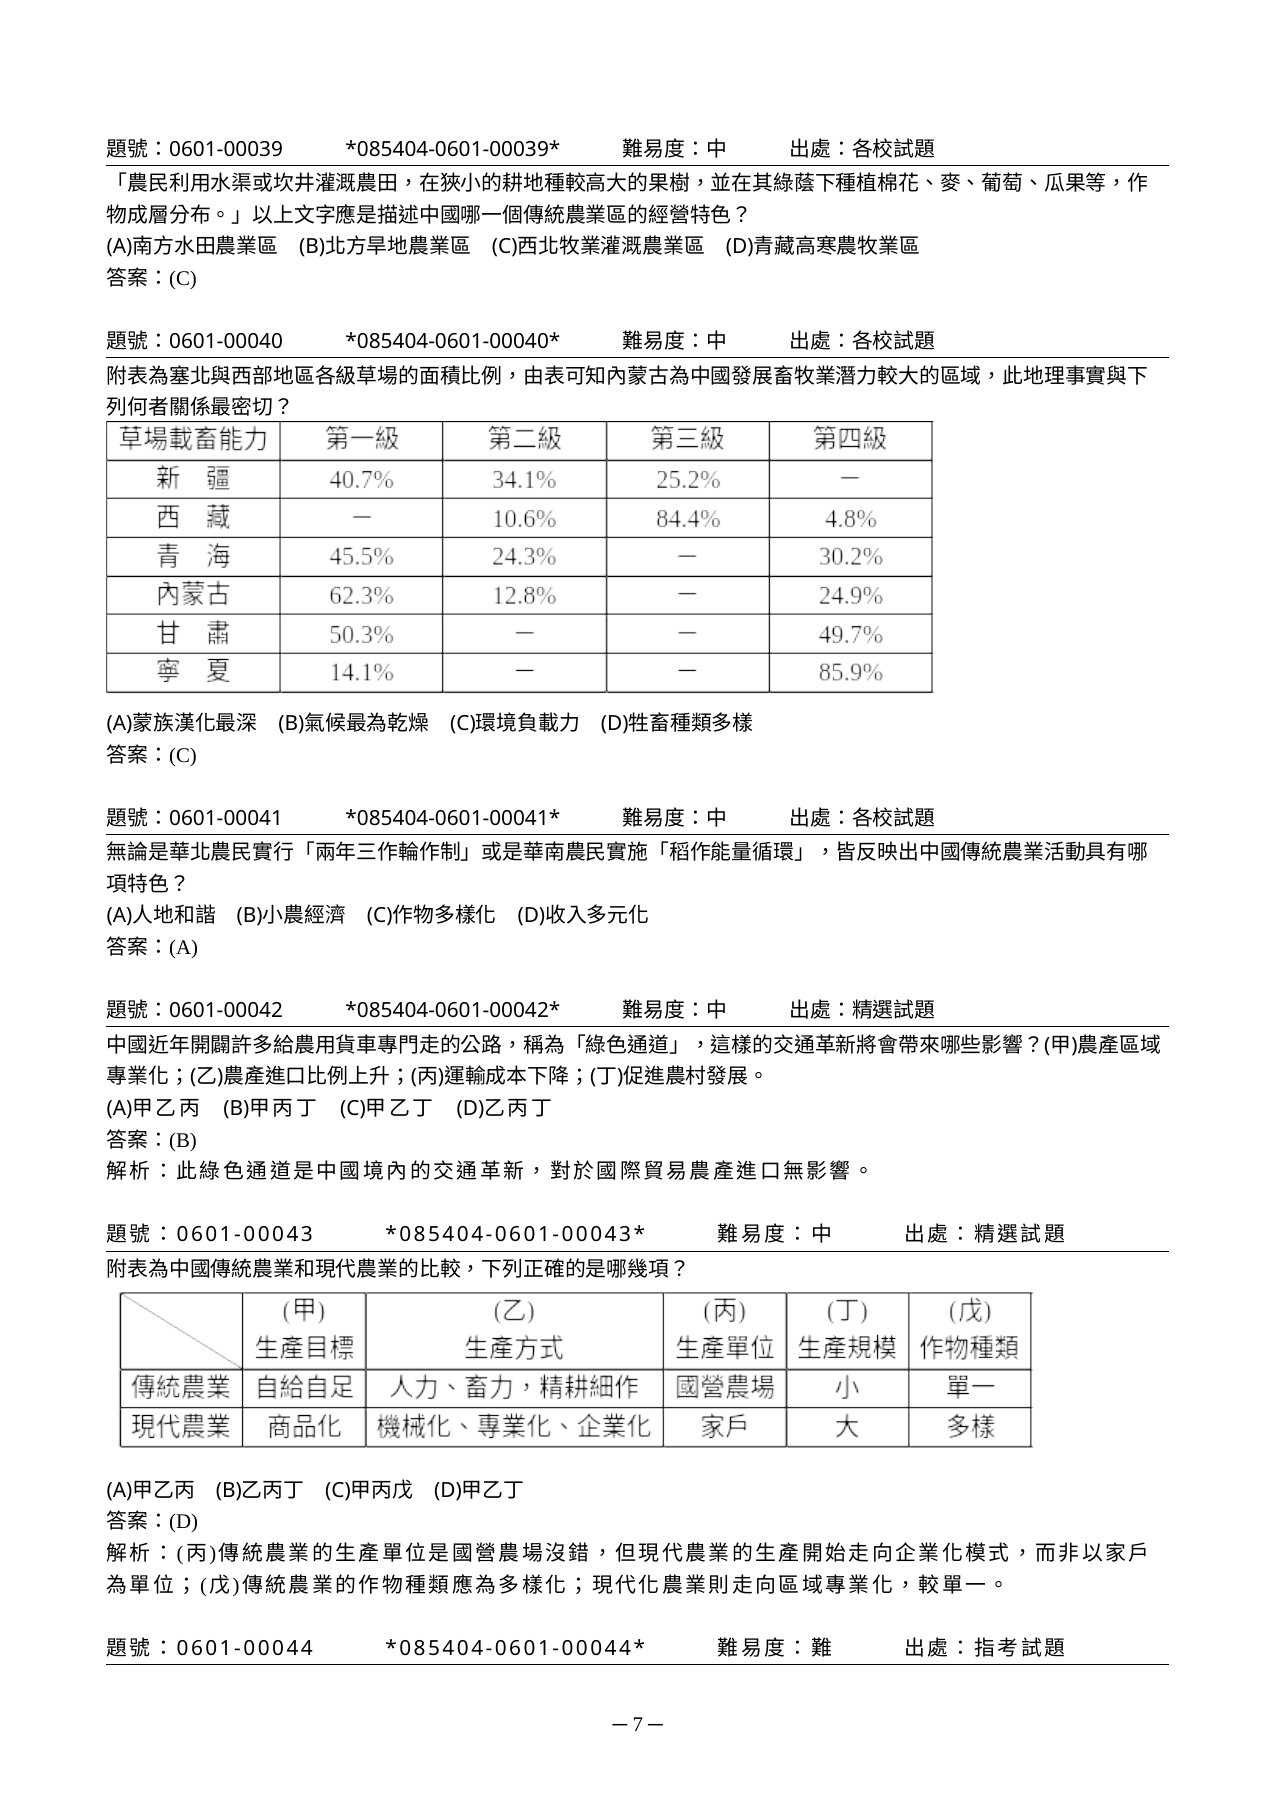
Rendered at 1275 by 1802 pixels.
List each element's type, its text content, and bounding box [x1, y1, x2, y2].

text 答案：(A) [106, 930, 1169, 961]
text 答案：(D) [106, 1504, 1169, 1536]
text 題號：0601-00044 *085404-0601-00044* 難易度：難 出處：指考試題 [106, 1630, 1169, 1664]
text 中國近年開闢許多給農用貨車專門走的公路，稱為「綠色通道」，這樣的交通革新將會帶來哪些影響？(甲)農產區域專業化；(乙)農產進口比例上升；(丙)運輸成本下降；(丁)促進農村發展。 (A)甲乙丙 (B)甲丙丁 (C)甲乙丁 (D)乙丙丁 [106, 1027, 1169, 1122]
text 題號：0601-00040 *085404-0601-00040* 難易度：中 出處：各校試題 [106, 324, 1169, 357]
text 附表為中國傳統農業和現代農業的比較，下列正確的是哪幾項？ (A)甲乙丙 (B)乙丙丁 (C)甲丙戊 (D)甲乙丁 [106, 1252, 1169, 1504]
text 題號：0601-00043 *085404-0601-00043* 難易度：中 出處：精選試題 [106, 1217, 1169, 1251]
text 答案：(C) [106, 737, 1169, 769]
text 答案：(B) [106, 1122, 1169, 1154]
text 題號：0601-00041 *085404-0601-00041* 難易度：中 出處：各校試題 [106, 800, 1169, 834]
text 無論是華北農民實行「兩年三作輪作制」或是華南農民實施「稻作能量循環」，皆反映出中國傳統農業活動具有哪項特色？ (A)人地和諧 (B)小農經濟 (C)作物多樣化 (D)收入多元化 [106, 835, 1169, 930]
text 答案：(C) [106, 261, 1169, 292]
text 「農民利用水渠或坎井灌溉農田，在狹小的耕地種較高大的果樹，並在其綠蔭下種植棉花、麥、葡萄、瓜果等，作物成層分布。」以上文字應是描述中國哪一個傳統農業區的經營特色？ (A)南方水田農業區 (B)北方旱地農業區 (C)西北牧業灌溉農業區 (D)青藏高寒農牧業區 [106, 166, 1169, 261]
text 題號：0601-00039 *085404-0601-00039* 難易度：中 出處：各校試題 [106, 131, 1169, 165]
text 解析：(丙)傳統農業的生產單位是國營農場沒錯，但現代農業的生產開始走向企業化模式，而非以家戶為單位；(戊)傳統農業的作物種類應為多樣化；現代化農業則走向區域專業化，較單一。 [106, 1536, 1169, 1599]
text 附表為塞北與西部地區各級草場的面積比例，由表可知內蒙古為中國發展畜牧業潛力較大的區域，此地理事實與下列何者關係最密切？ (A)蒙族漢化最深 (B)氣候最為乾燥 (C)環境負載力 (D)牲畜種類多樣 [106, 358, 1169, 737]
text 解析：此綠色通道是中國境內的交通革新，對於國際貿易農產進口無影響。 [106, 1154, 1169, 1185]
text 題號：0601-00042 *085404-0601-00042* 難易度：中 出處：精選試題 [106, 993, 1169, 1026]
